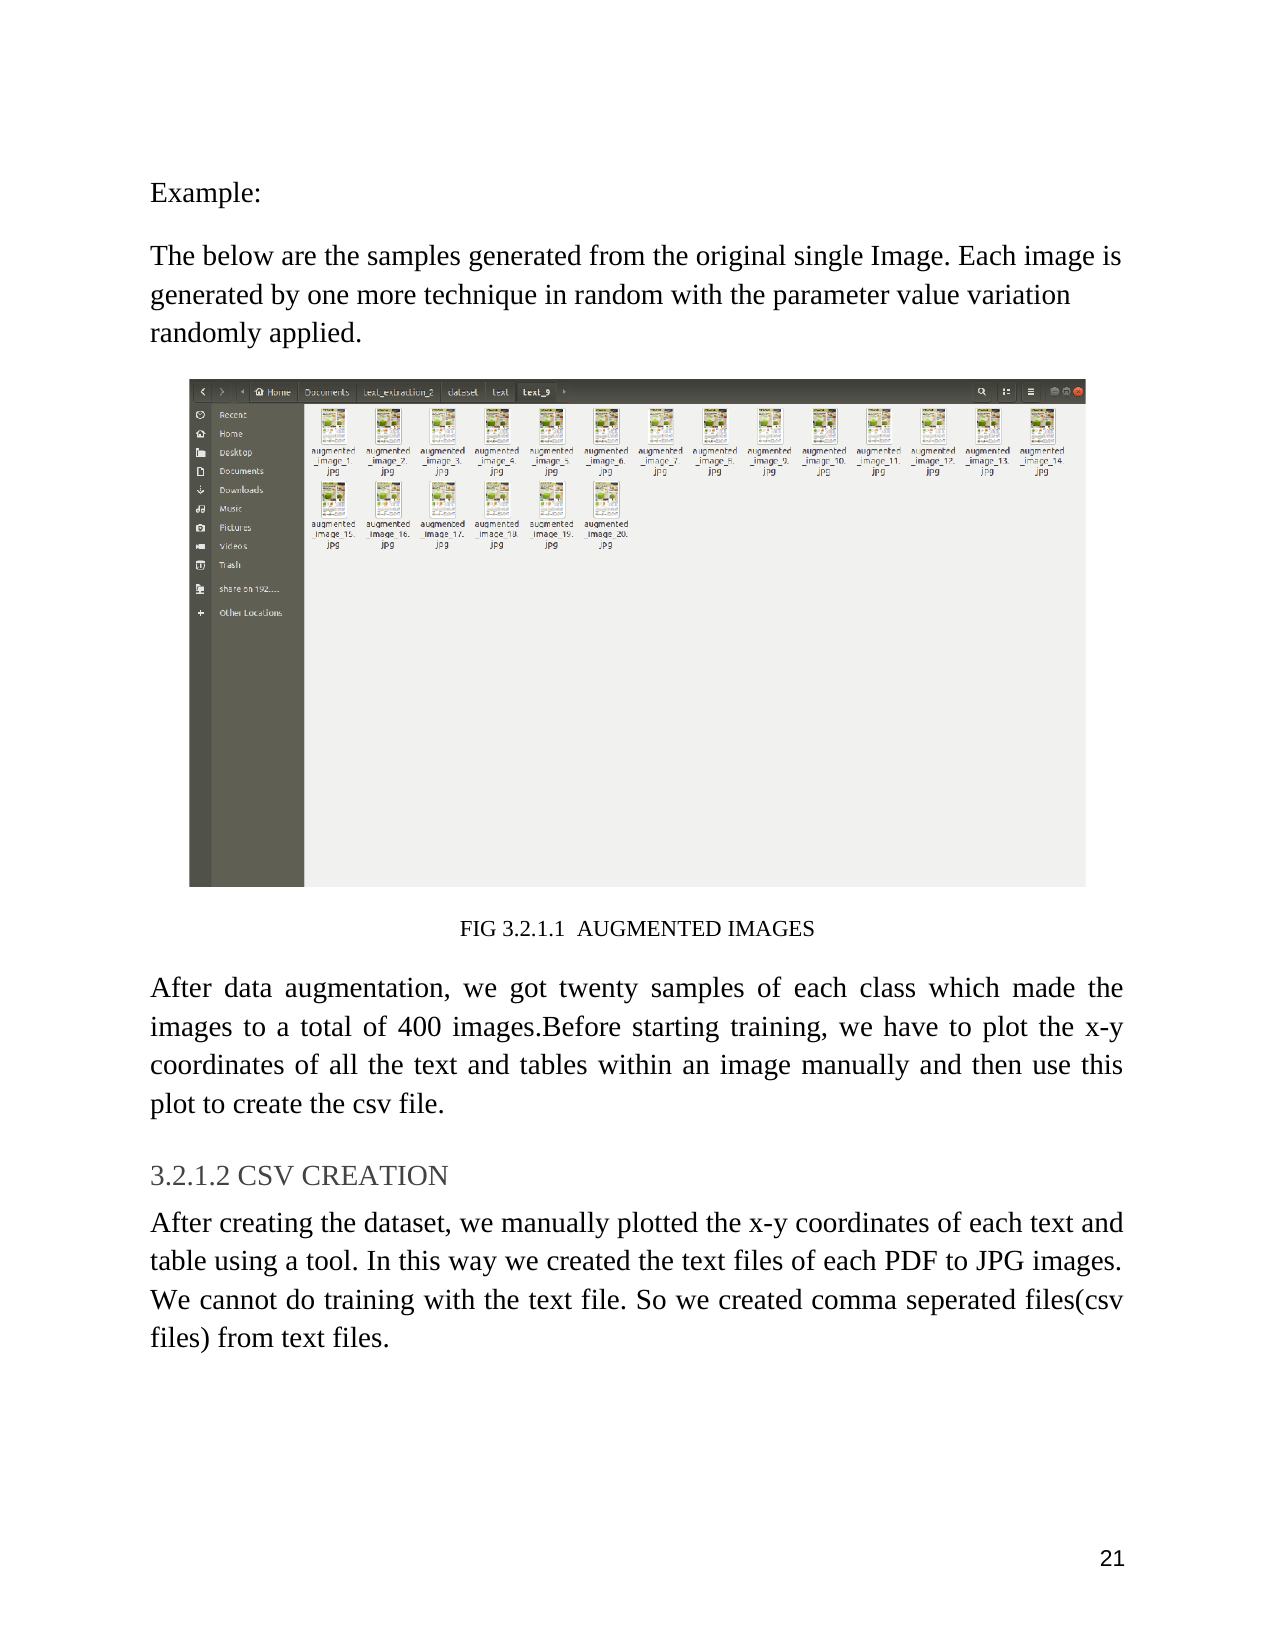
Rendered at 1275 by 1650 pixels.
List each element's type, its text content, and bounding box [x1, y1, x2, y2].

text The below are the samples generated from the original single Image. Each image is generated by one more technique in random with the parameter value variation randomly applied. [150, 238, 1125, 349]
text Example: [150, 175, 1125, 208]
text FIG 3.2.1.1 AUGMENTED IMAGES [150, 915, 1125, 941]
subtitle 3.2.1.2 CSV CREATION [150, 1158, 1125, 1191]
text After data augmentation, we got twenty samples of each class which made the images to a total of 400 images.Before starting training, we have to plot the x-y coordinates of all the text and tables within an image manually and then use this plot to create the csv file. [150, 970, 1125, 1119]
text After creating the dataset, we manually plotted the x-y coordinates of each text and table using a tool. In this way we created the text files of each PDF to JPG images. We cannot do training with the text file. So we created comma seperated files(csv files) from text files. [150, 1205, 1125, 1354]
picture [189, 379, 1086, 887]
